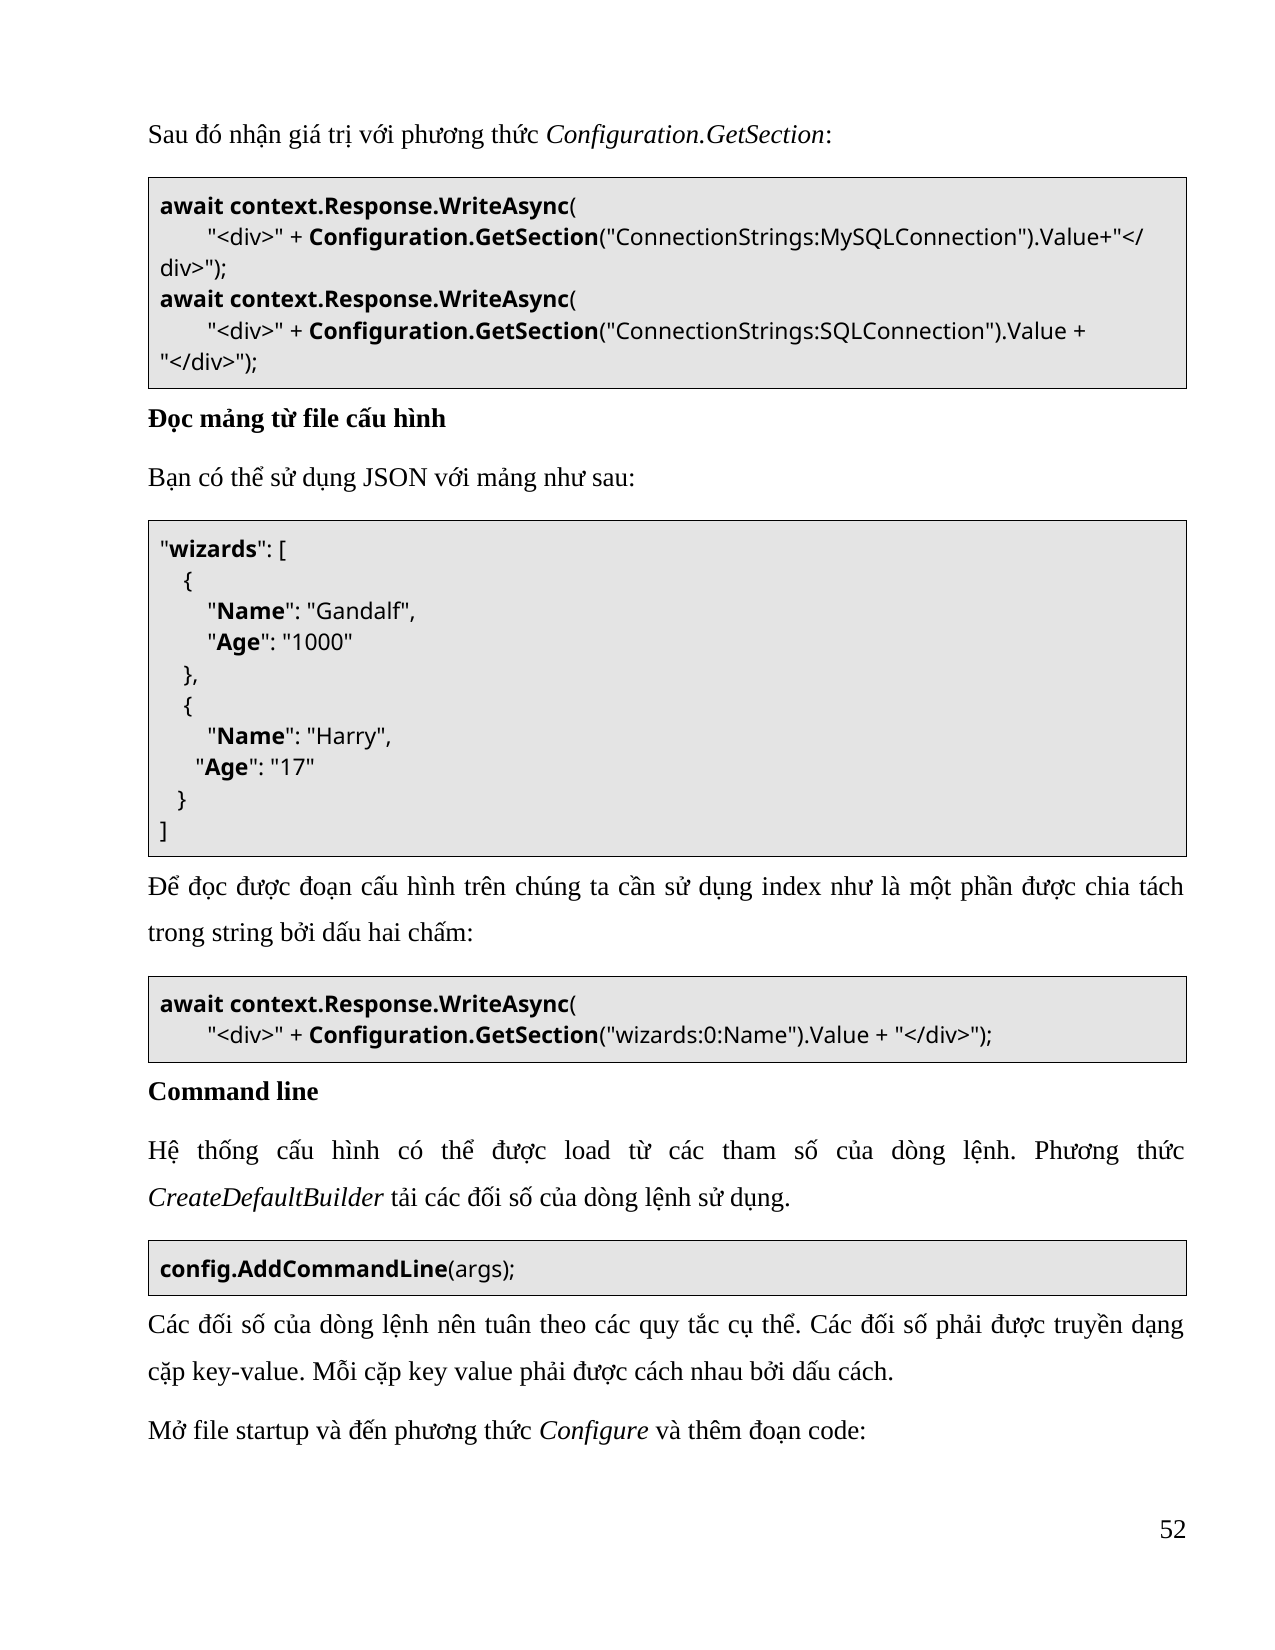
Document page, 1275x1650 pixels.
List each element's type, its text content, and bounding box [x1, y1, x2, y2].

text Để đọc được đoạn cấu hình trên chúng ta cần sử dụng index như là một phần được chia tách trong string bởi dấu hai chấm: [148, 870, 1186, 948]
text Bạn có thể sử dụng JSON với mảng như sau: [148, 461, 1186, 492]
table_header "wizards": [ { "Name": "Gandalf", "Age": "1000" }, { "Name": "Harry", "Age": "17" } ] [149, 521, 1186, 856]
text Hệ thống cấu hình có thể được load từ các tham số của dòng lệnh. Phương thức CreateDefaultBuilder tải các đối số của dòng lệnh sử dụng. [148, 1134, 1186, 1212]
table_header await context.Response.WriteAsync( "<div>" + Configuration.GetSection("ConnectionStrings:MySQLConnection").Value+"</div>"); await context.Response.WriteAsync( "<div>" + Configuration.GetSection("ConnectionStrings:SQLConnection").Value + "</div>"); [149, 178, 1186, 388]
text Đọc mảng từ file cấu hình [148, 402, 1186, 433]
text Command line [148, 1075, 1186, 1106]
text Sau đó nhận giá trị với phương thức Configuration.GetSection: [148, 118, 1186, 149]
table_header await context.Response.WriteAsync( "<div>" + Configuration.GetSection("wizards:0:Name").Value + "</div>"); [149, 977, 1186, 1062]
text Các đối số của dòng lệnh nên tuân theo các quy tắc cụ thể. Các đối số phải được truyền dạng cặp key-value. Mỗi cặp key value phải được cách nhau bởi dấu cách. [148, 1308, 1186, 1386]
table_header config.AddCommandLine(args); [149, 1241, 1186, 1295]
text Mở file startup và đến phương thức Configure và thêm đoạn code: [148, 1414, 1186, 1446]
